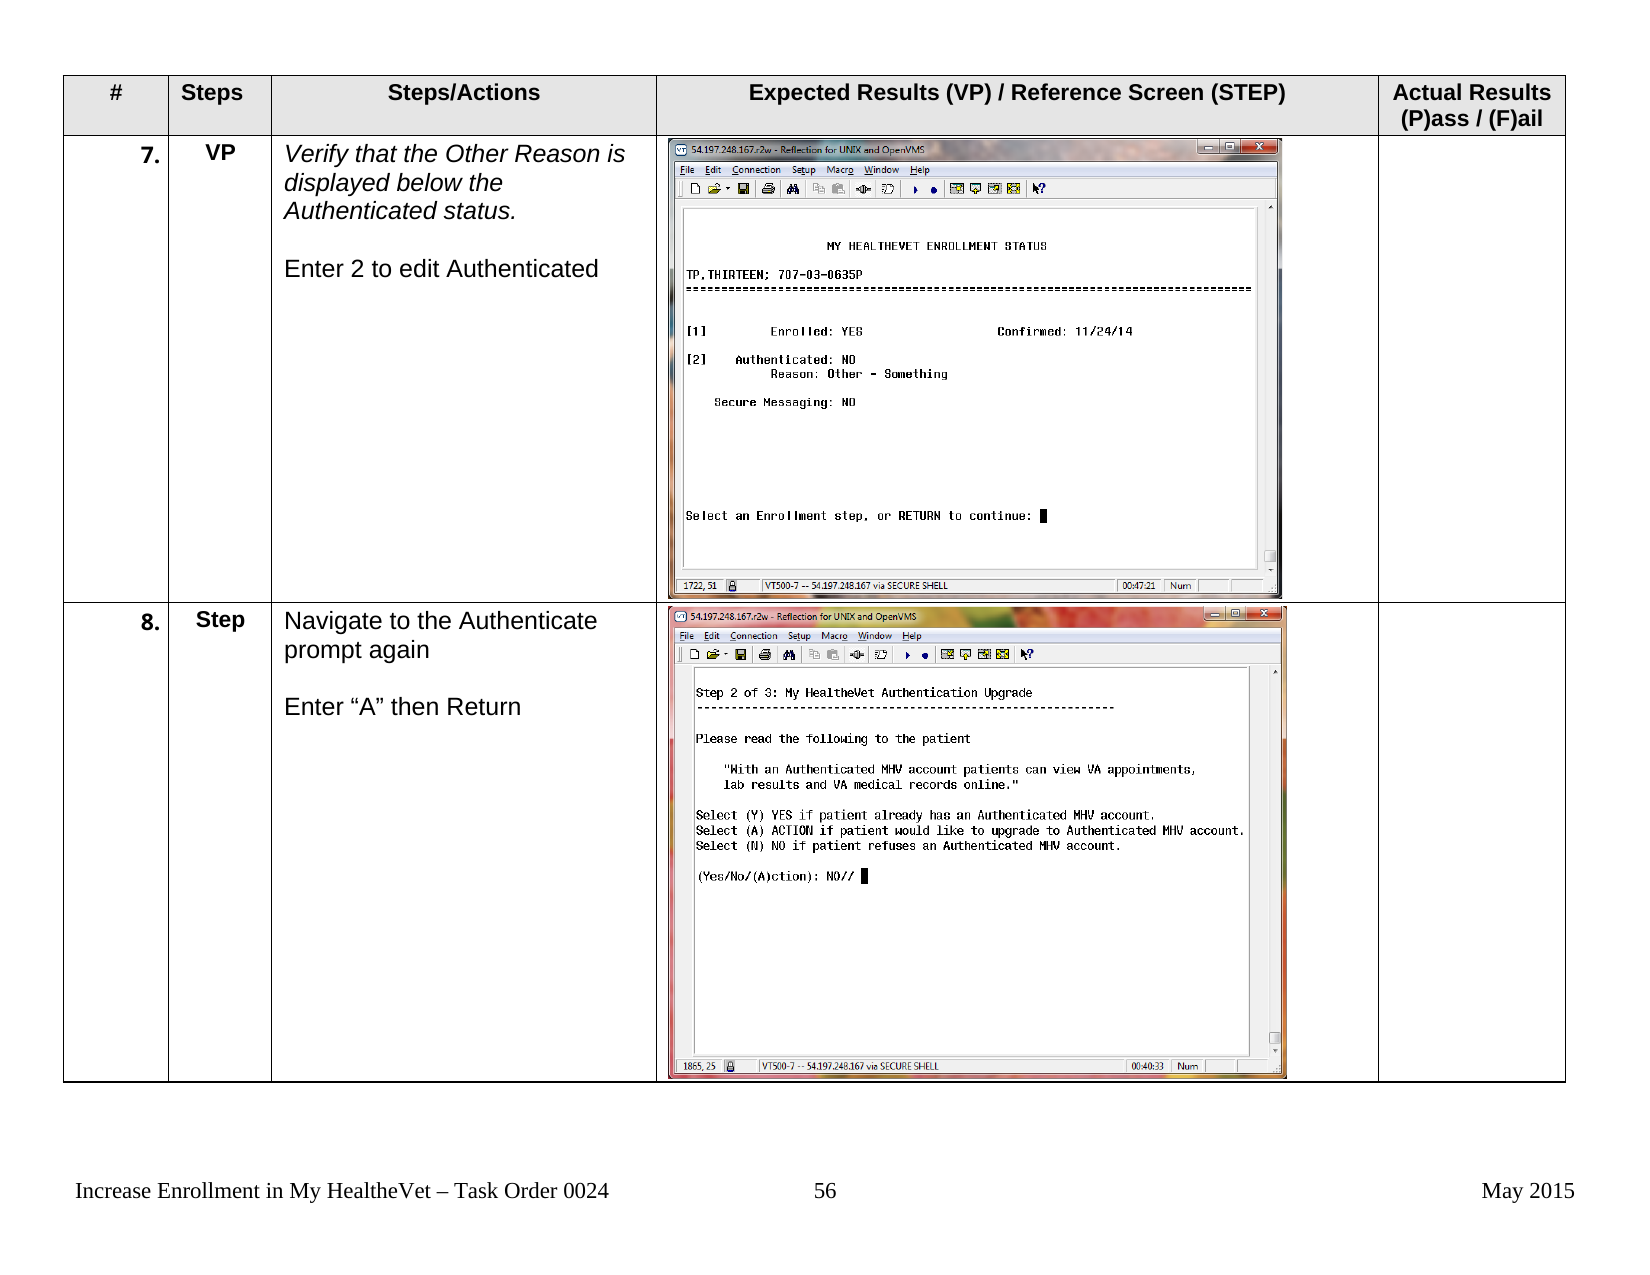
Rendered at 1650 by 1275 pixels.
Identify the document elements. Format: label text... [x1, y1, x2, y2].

table_cell [64, 603, 168, 1081]
table_header Actual Results (P)ass / (F)ail [1379, 76, 1565, 135]
table_cell Navigate to the Authenticate prompt again Enter “A” then Return [272, 603, 656, 1081]
table_cell VP [169, 136, 271, 602]
table_header # [64, 76, 168, 135]
picture [668, 606, 1287, 1079]
table_cell [64, 136, 168, 602]
table_cell Step [169, 603, 271, 1081]
table_header Steps/Actions [272, 76, 656, 135]
table_cell [1379, 136, 1565, 602]
table_header Steps [169, 76, 271, 135]
table_cell Verify that the Other Reason is displayed below the Authenticated status. Enter 2 to edit Authenticated [272, 136, 656, 602]
table_header Expected Results (VP) / Reference Screen (STEP) [657, 76, 1378, 135]
picture [668, 138, 1283, 599]
table_cell [1379, 603, 1565, 1081]
table_cell [657, 136, 1378, 602]
table_cell [657, 603, 1378, 1081]
